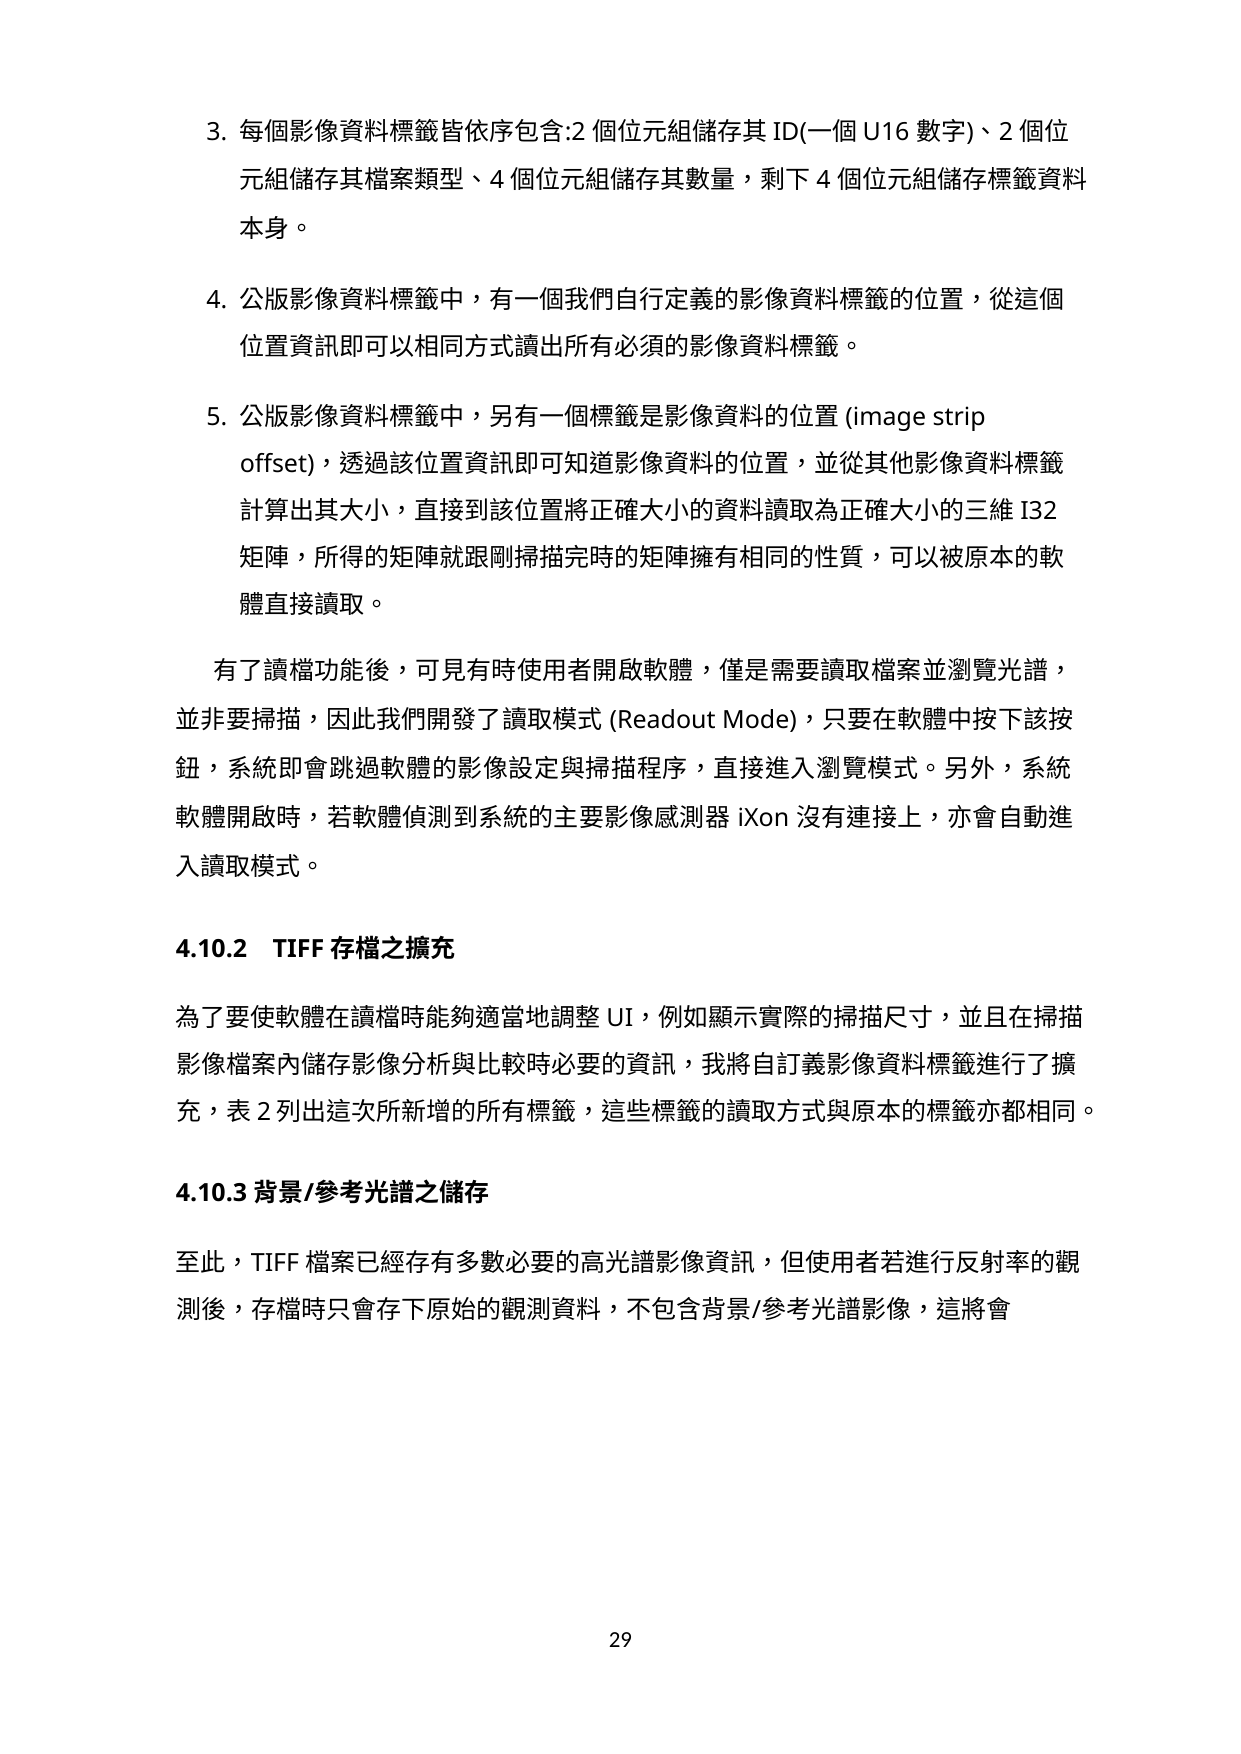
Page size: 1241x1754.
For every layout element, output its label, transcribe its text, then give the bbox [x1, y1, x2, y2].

subtitle 4.10.3 背景/參考光譜之儲存 [176, 1172, 1106, 1209]
text 有了讀檔功能後，可見有時使用者開啟軟體，僅是需要讀取檔案並瀏覽光譜，並非要掃描，因此我們開發了讀取模式 (Readout Mode)，只要在軟體中按下該按鈕，系統即會跳過軟體的影像設定與掃描程序，直接進入瀏覽模式。另外，系統軟體開啟時，若軟體偵測到系統的主要影像感測器 iXon 沒有連接上，亦會自動進入讀取模式。 [176, 651, 1074, 882]
text 為了要使軟體在讀檔時能夠適當地調整 UI，例如顯示實際的掃描尺寸，並且在掃描影像檔案內儲存影像分析與比較時必要的資訊，我將自訂義影像資料標籤進行了擴充，表2列出這次所新增的所有標籤，這些標籤的讀取方式與原本的標籤亦都相同。 [176, 997, 1088, 1128]
text 至此，TIFF 檔案已經存有多數必要的高光譜影像資訊，但使用者若進行反射率的觀測後，存檔時只會存下原始的觀測資料，不包含背景/參考光譜影像，這將會 [176, 1242, 1088, 1326]
list 公版影像資料標籤中，有一個我們自行定義的影像資料標籤的位置，從這個位置資訊即可以相同方式讀出所有必須的影像資料標籤。 [206, 279, 1088, 363]
subtitle 4.10.2 TIFF 存檔之擴充 [176, 928, 1106, 964]
list 公版影像資料標籤中，另有一個標籤是影像資料的位置 (image strip offset)，透過該位置資訊即可知道影像資料的位置，並從其他影像資料標籤計算出其大小，直接到該位置將正確大小的資料讀取為正確大小的三維 I32 矩陣，所得的矩陣就跟剛掃描完時的矩陣擁有相同的性質，可以被原本的軟體直接讀取。 [206, 396, 1088, 621]
list 每個影像資料標籤皆依序包含:2 個位元組儲存其 ID(一個 U16 數字)、2 個位元組儲存其檔案類型、4 個位元組儲存其數量，剩下 4 個位元組儲存標籤資料本身。 [206, 111, 1088, 245]
